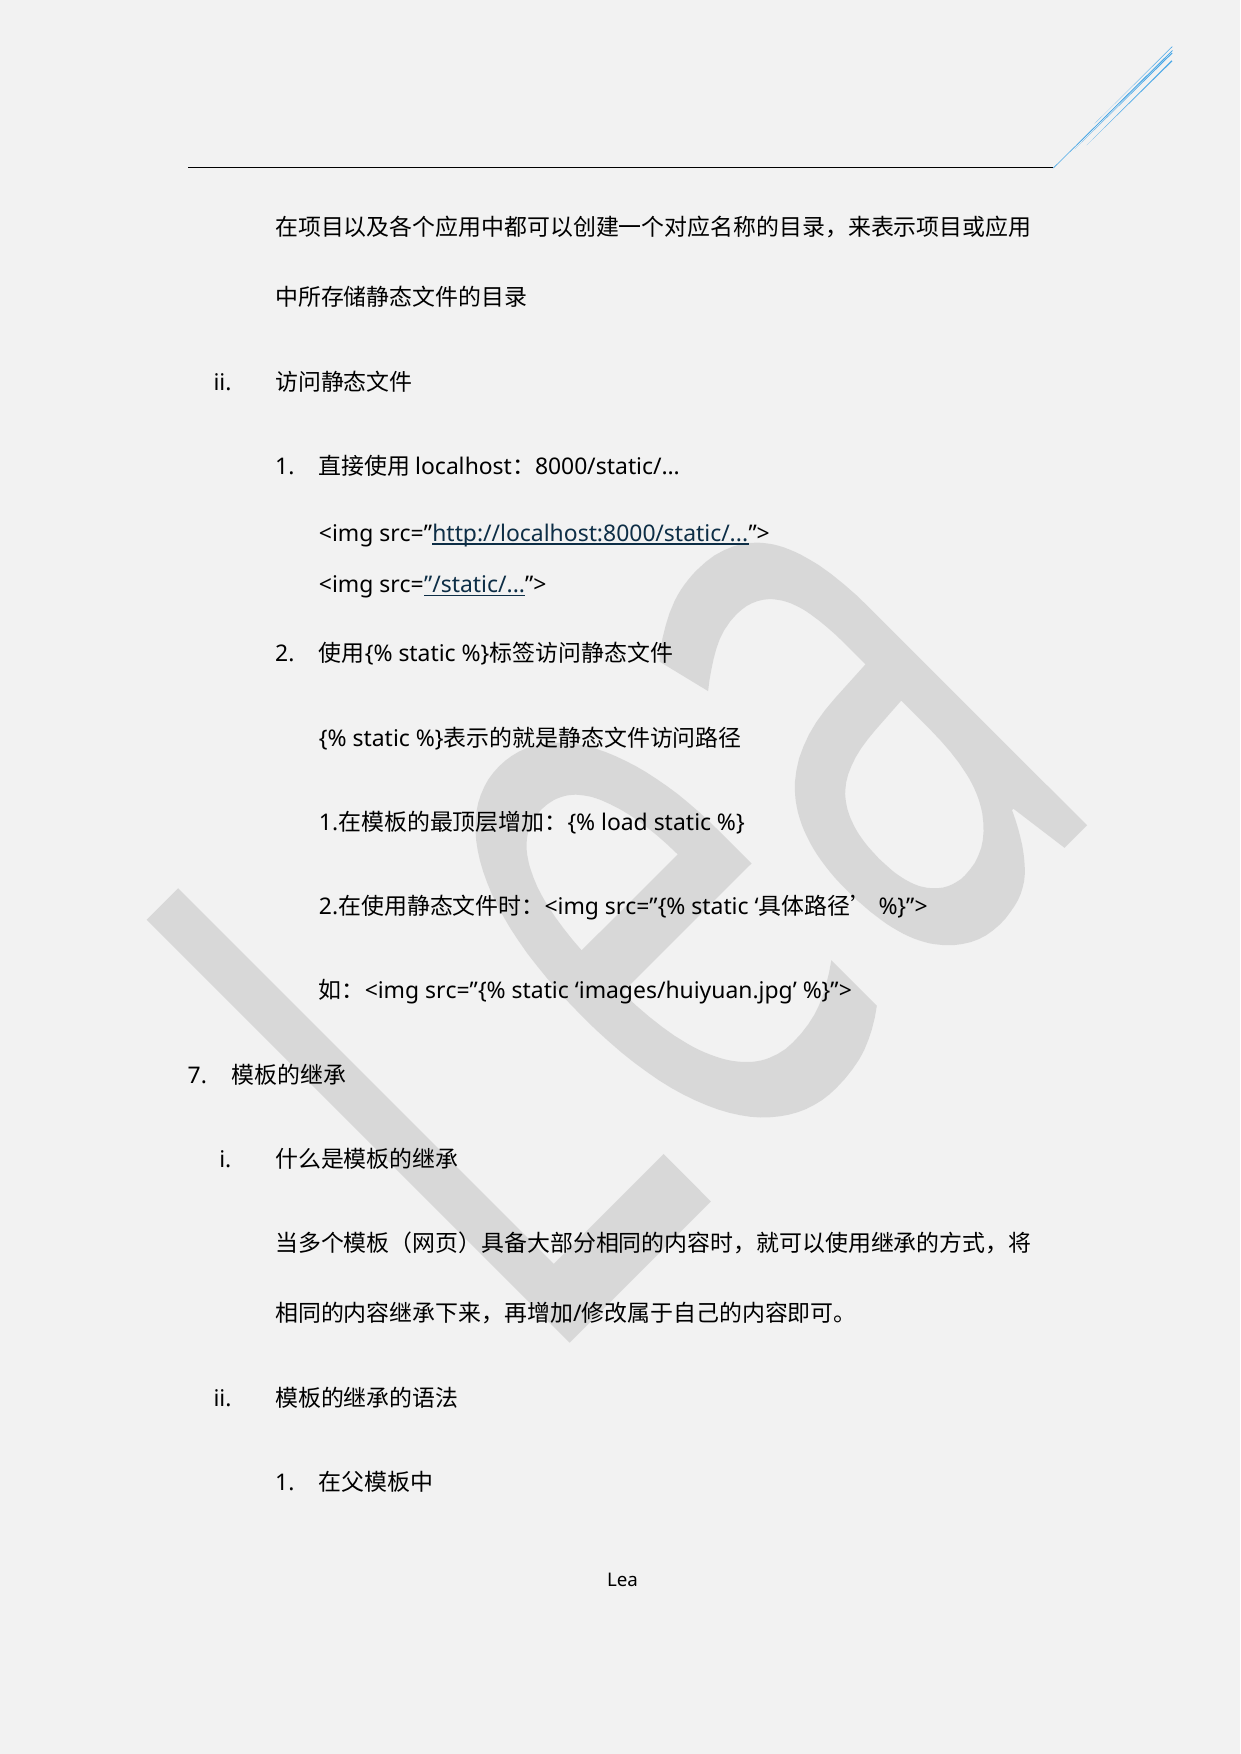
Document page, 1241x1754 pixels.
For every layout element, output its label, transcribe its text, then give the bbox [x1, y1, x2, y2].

list 直接使用localhost：8000/static/… [275, 432, 1053, 497]
list 2.在使用静态文件时：<img src=”{% static ‘具体路径’ %}”> [319, 872, 1053, 937]
list 语法： [1082, 46, 1173, 143]
list 模板的继承 [187, 1041, 1053, 1106]
list <img src=”http://localhost:8000/static/...”> [319, 516, 1053, 549]
list 在父模板中 [275, 1448, 1053, 1513]
list 在项目以及各个应用中都可以创建一个对应名称的目录，来表示项目或应用中所存储静态文件的目录 [275, 193, 1053, 328]
list <img src=”/static/...”> [319, 568, 1053, 600]
list 如：<img src=”{% static ‘images/huiyuan.jpg’ %}”> [319, 957, 1053, 1022]
list {% static %}表示的就是静态文件访问路径 [319, 704, 1053, 769]
list 当多个模板（网页）具备大部分相同的内容时，就可以使用继承的方式，将相同的内容继承下来，再增加/修改属于自己的内容即可。 [275, 1209, 1053, 1344]
list 1.在模板的最顶层增加：{% load static %} [319, 788, 1053, 853]
list 访问静态文件 [231, 348, 1053, 413]
list 模板的继承的语法 [231, 1364, 1053, 1429]
list 什么是模板的继承 [231, 1125, 1053, 1190]
list 使用{% static %}标签访问静态文件 [275, 619, 1053, 684]
